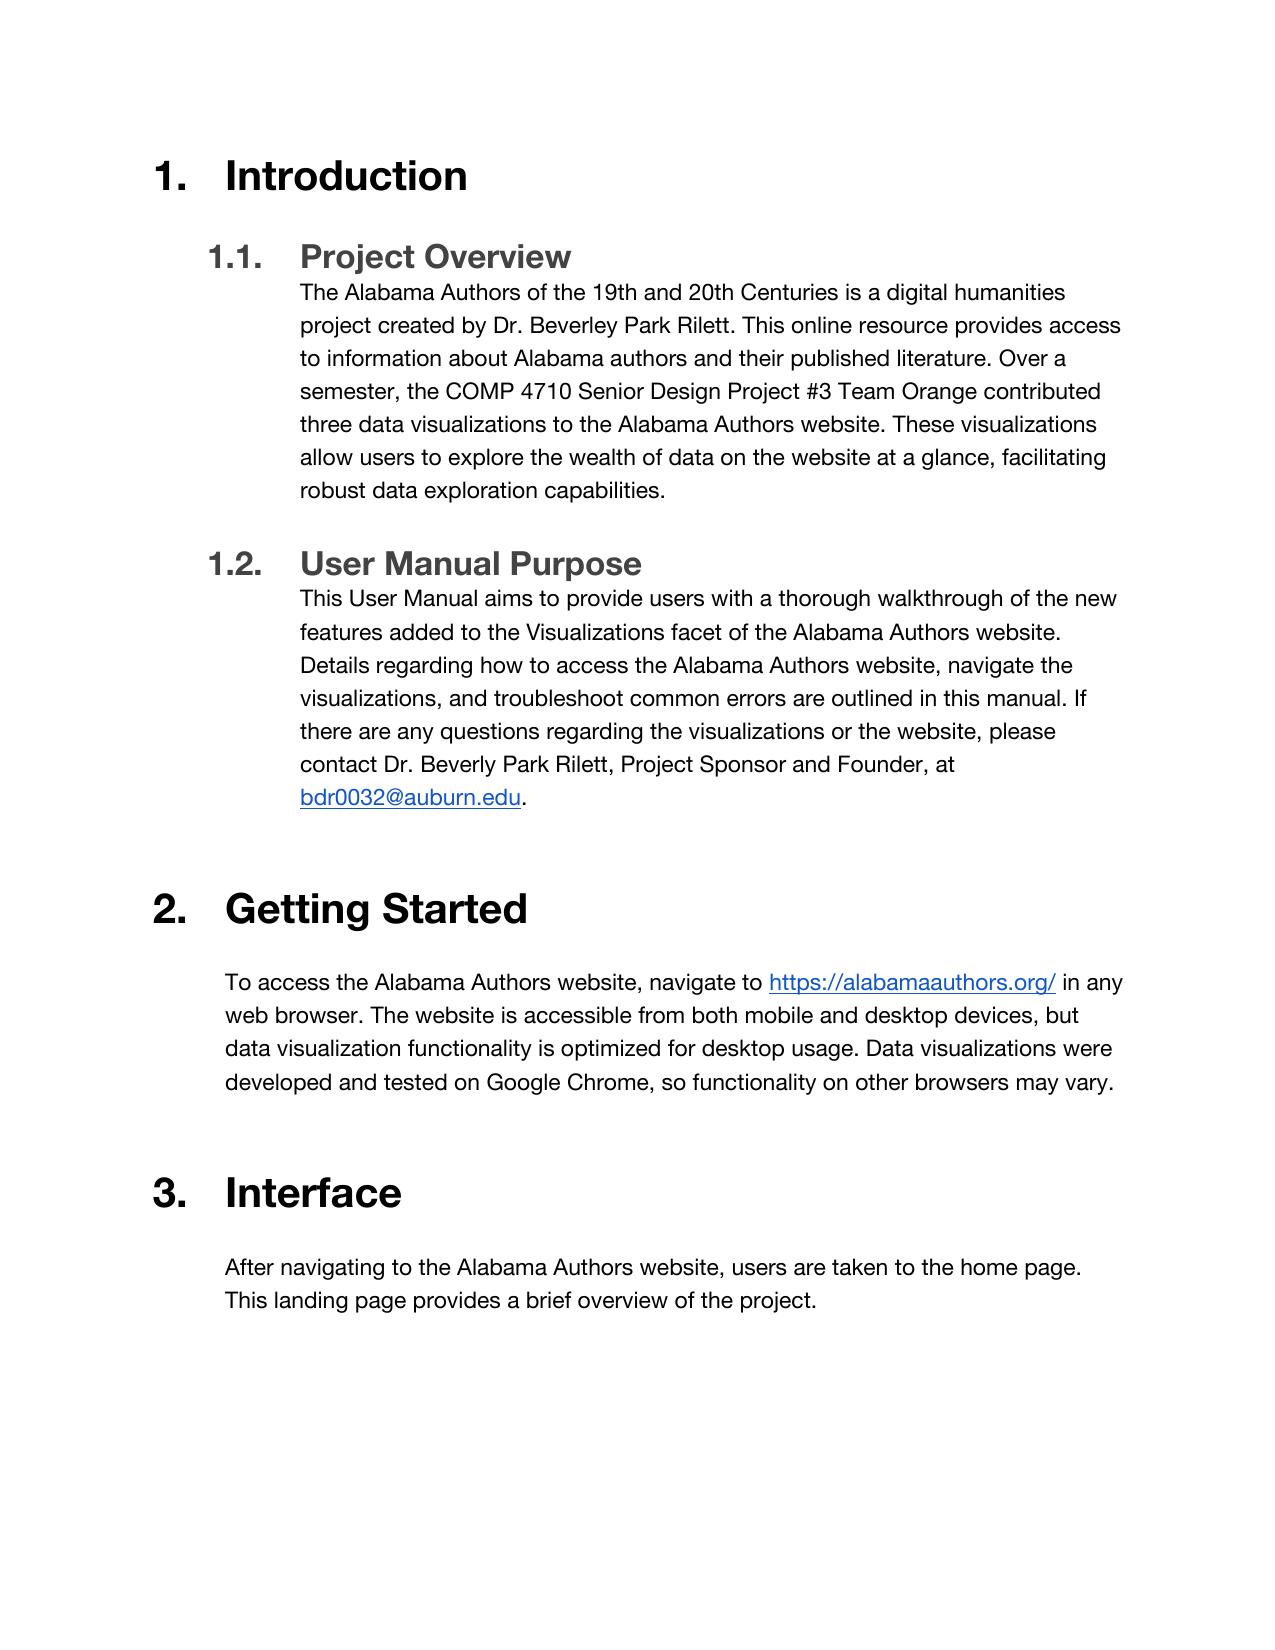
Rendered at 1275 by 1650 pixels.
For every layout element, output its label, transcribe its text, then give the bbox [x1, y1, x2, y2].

text After navigating to the Alabama Authors website, users are taken to the home page. This landing page provides a brief overview of the project. [225, 1253, 1125, 1315]
text This User Manual aims to provide users with a thorough walkthrough of the new features added to the Visualizations facet of the Alabama Authors website. Details regarding how to access the Alabama Authors website, navigate the visualizations, and troubleshoot common errors are outlined in this manual. If there are any questions regarding the visualizations or the website, please contact Dr. Beverly Park Rilett, Project Sponsor and Founder, at bdr0032@auburn.edu. [300, 584, 1125, 812]
text The Alabama Authors of the 19th and 20th Centuries is a digital humanities project created by Dr. Beverley Park Rilett. This online resource provides access to information about Alabama authors and their published literature. Over a semester, the COMP 4710 Senior Design Project #3 Team Orange contributed three data visualizations to the Alabama Authors website. These visualizations allow users to explore the wealth of data on the website at a glance, facilitating robust data exploration capabilities. [300, 278, 1125, 505]
subtitle Interface [187, 1167, 1125, 1219]
subtitle Project Overview [262, 236, 1125, 278]
subtitle Introduction [187, 150, 1125, 202]
subtitle Getting Started [187, 883, 1125, 935]
text To access the Alabama Authors website, navigate to https://alabamaauthors.org/ in any web browser. The website is accessible from both mobile and desktop devices, but data visualization functionality is optimized for desktop usage. Data visualizations were developed and tested on Google Chrome, so functionality on other browsers may vary. [225, 968, 1125, 1097]
subtitle User Manual Purpose [262, 543, 1125, 584]
